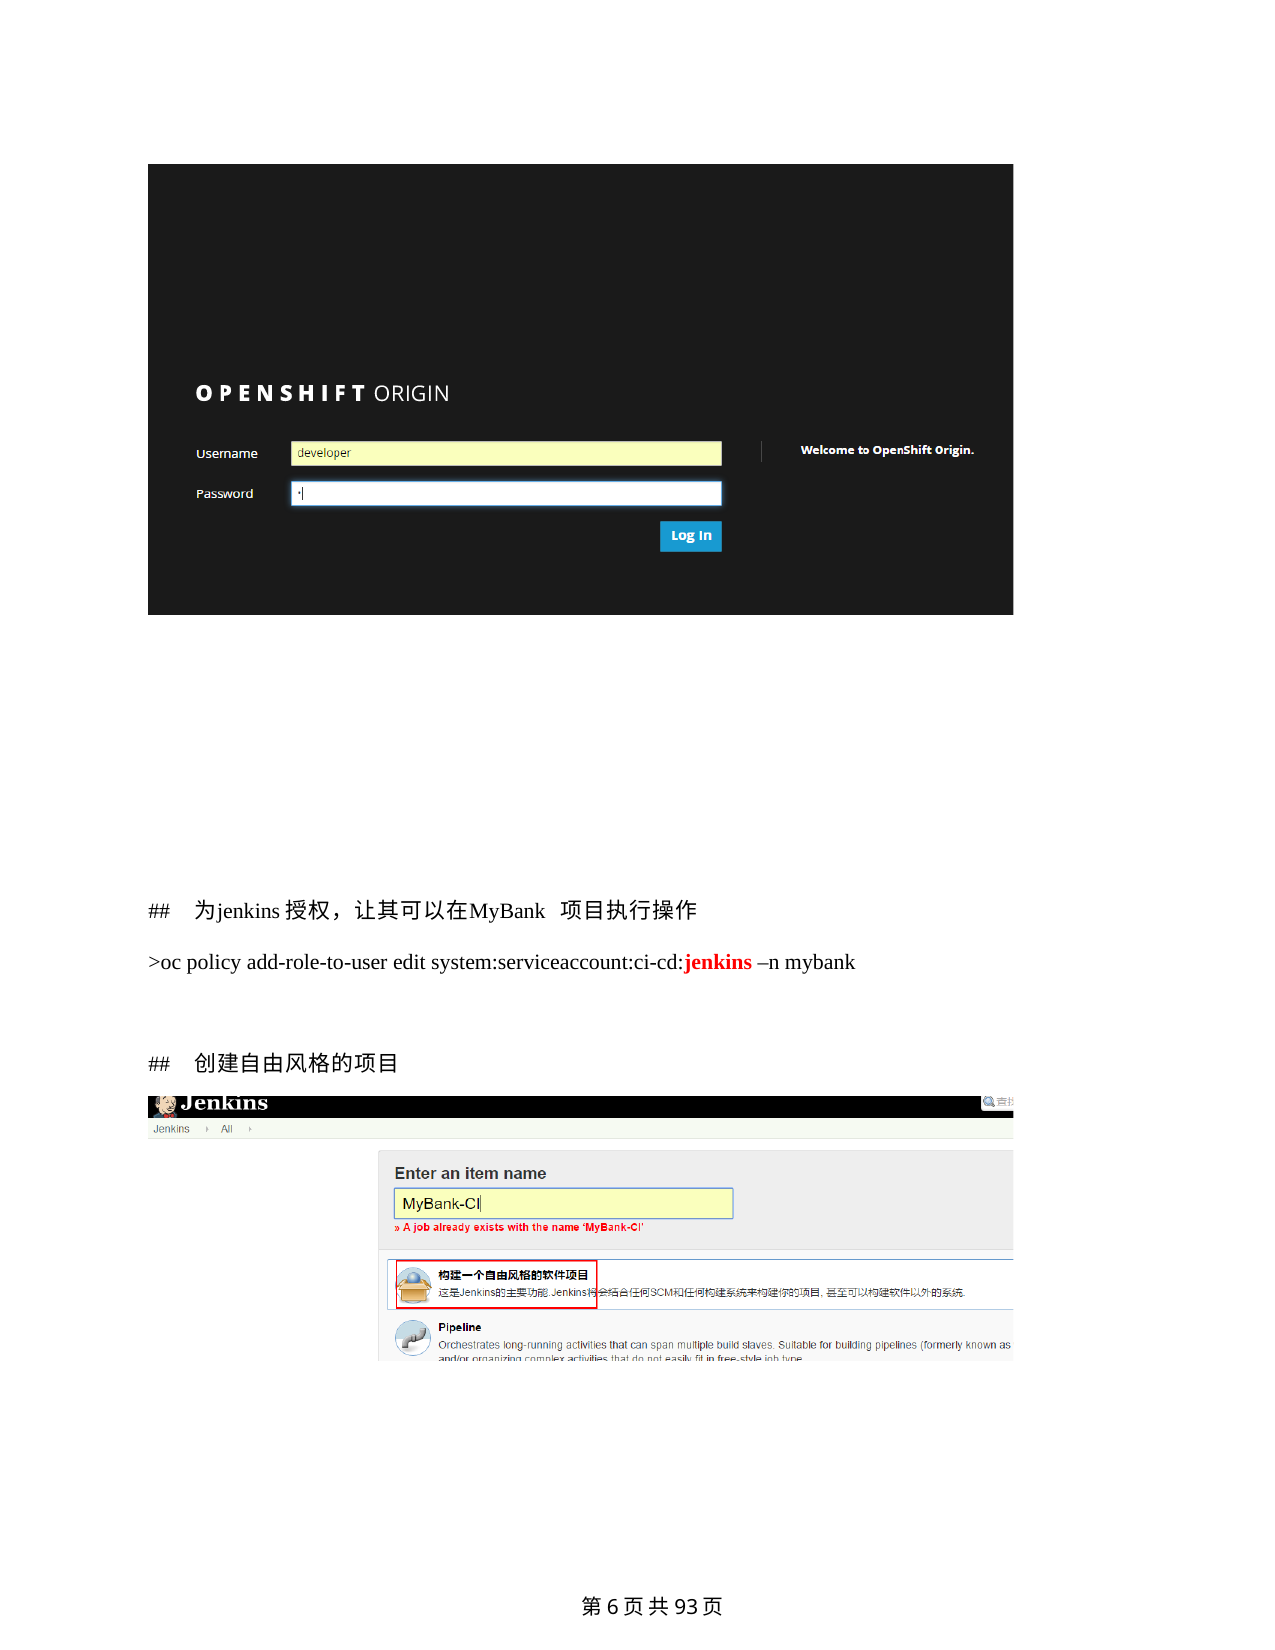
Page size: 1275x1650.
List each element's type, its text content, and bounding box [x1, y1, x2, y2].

text ## 创建自由风格的项目 [148, 1043, 1156, 1081]
picture [148, 164, 1014, 615]
text ## 为jenkins授权，让其可以在MyBank项目执行操作 [148, 890, 1156, 927]
picture [148, 1096, 1014, 1361]
text >oc policy add-role-to-user edit system:serviceaccount:ci-cd:jenkins –n mybank [148, 943, 1156, 981]
